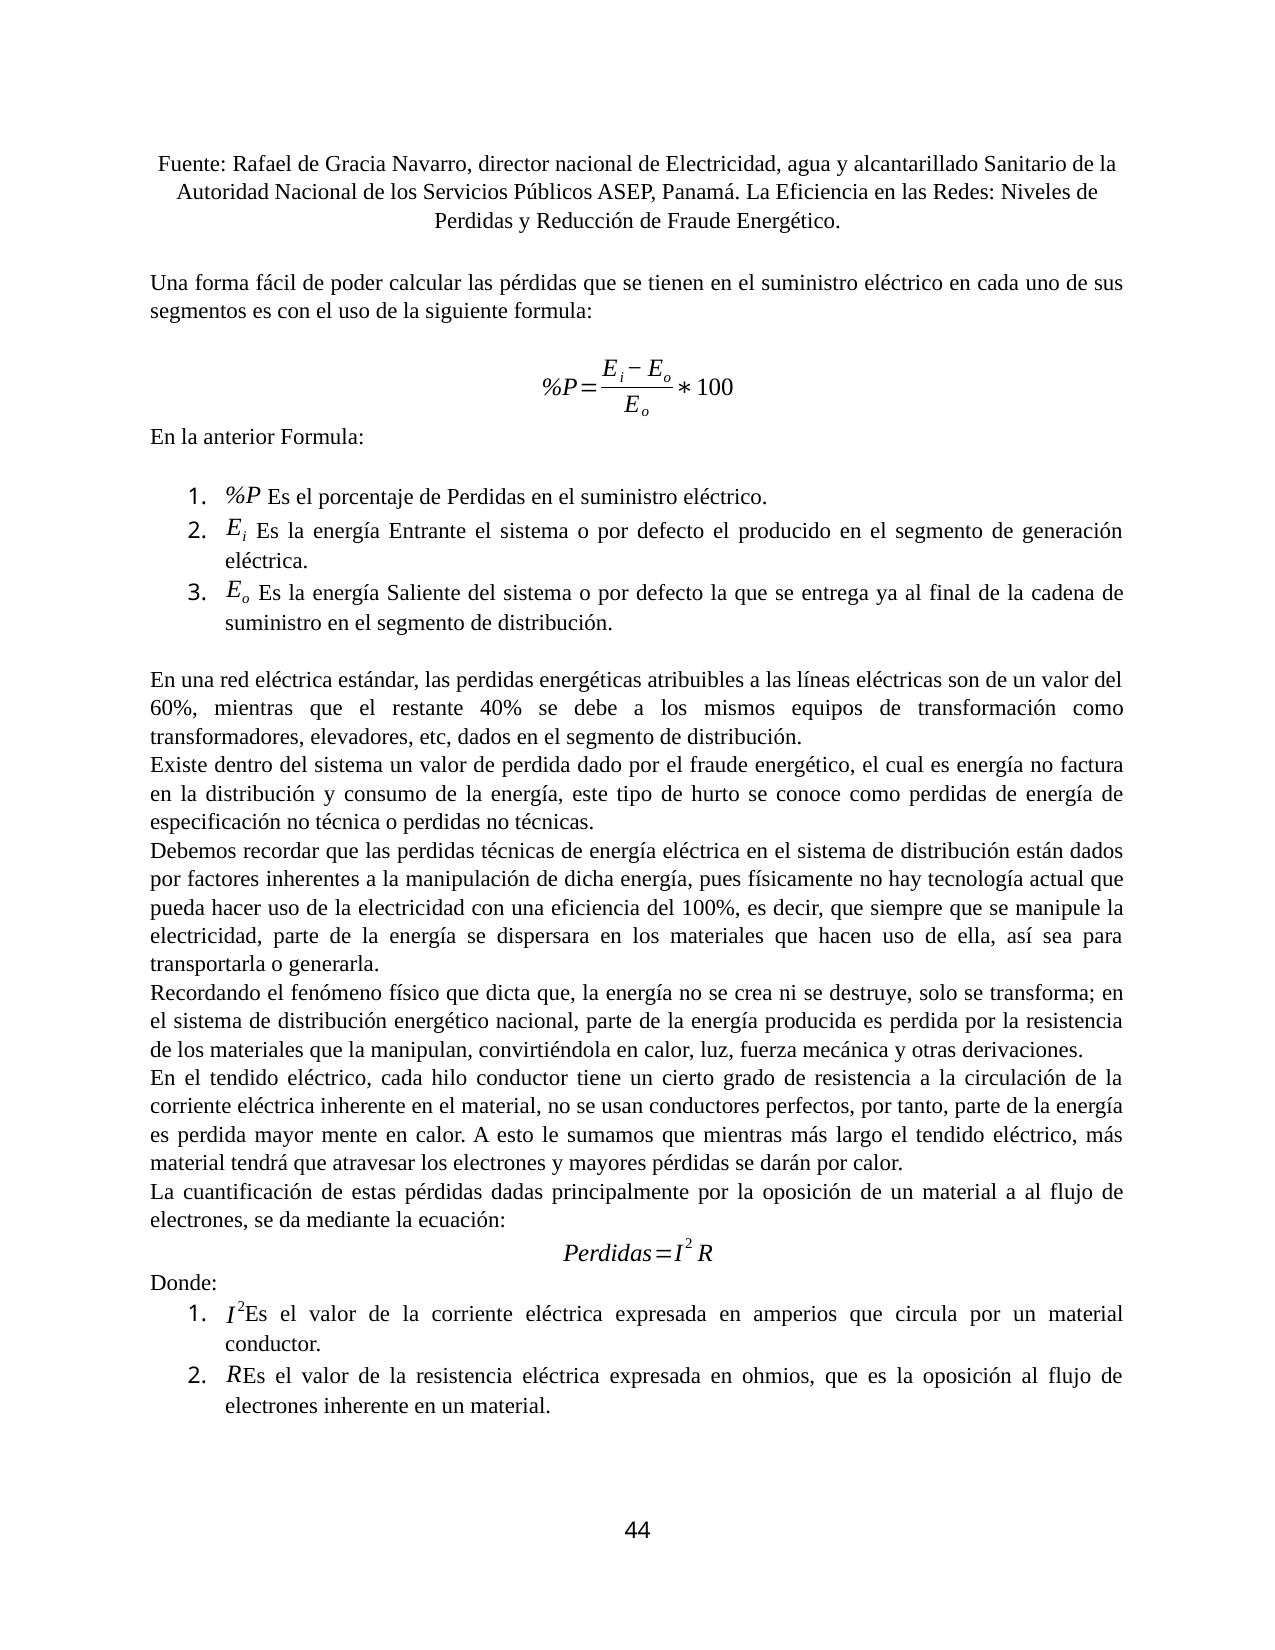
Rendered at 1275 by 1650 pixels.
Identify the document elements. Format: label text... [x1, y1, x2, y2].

text Recordando el fenómeno físico que dicta que, la energía no se crea ni se destruye, solo se transforma; en el sistema de distribución energético nacional, parte de la energía producida es perdida por la resistencia de los materiales que la manipulan, convirtiéndola en calor, luz, fuerza mecánica y otras derivaciones. [150, 979, 1125, 1062]
text En el tendido eléctrico, cada hilo conductor tiene un cierto grado de resistencia a la circulación de la corriente eléctrica inherente en el material, no se usan conductores perfectos, por tanto, parte de la energía es perdida mayor mente en calor. A esto le sumamos que mientras más largo el tendido eléctrico, más material tendrá que atravesar los electrones y mayores pérdidas se darán por calor. [150, 1064, 1125, 1176]
text Debemos recordar que las perdidas técnicas de energía eléctrica en el sistema de distribución están dados por factores inherentes a la manipulación de dicha energía, pues físicamente no hay tecnología actual que pueda hacer uso de la electricidad con una eficiencia del 100%, es decir, que siempre que se manipule la electricidad, parte de la energía se dispersara en los materiales que hacen uso de ella, así sea para transportarla o generarla. [150, 837, 1125, 977]
text En una red eléctrica estándar, las perdidas energéticas atribuibles a las líneas eléctricas son de un valor del 60%, mientras que el restante 40% se debe a los mismos equipos de transformación como transformadores, elevadores, etc, dados en el segmento de distribución. [150, 666, 1125, 749]
list Es el porcentaje de Perdidas en el suministro eléctrico. [187, 480, 1125, 511]
text Fuente: Rafael de Gracia Navarro, director nacional de Electricidad, agua y alcantarillado Sanitario de la Autoridad Nacional de los Servicios Públicos ASEP, Panamá. La Eficiencia en las Redes: Niveles de Perdidas y Reducción de Fraude Energético. [150, 150, 1125, 233]
list Es el valor de la resistencia eléctrica expresada en ohmios, que es la oposición al flujo de electrones inherente en un material. [187, 1359, 1125, 1418]
list Es el valor de la corriente eléctrica expresada en amperios que circula por un material conductor. [187, 1297, 1125, 1357]
text En la anterior Formula: [150, 423, 1125, 449]
text Donde: [150, 1268, 1125, 1295]
list Es la energía Saliente del sistema o por defecto la que se entrega ya al final de la cadena de suministro en el segmento de distribución. [187, 576, 1125, 636]
text La cuantificación de estas pérdidas dadas principalmente por la oposición de un material a al flujo de electrones, se da mediante la ecuación: [150, 1178, 1125, 1233]
text Una forma fácil de poder calcular las pérdidas que se tienen en el suministro eléctrico en cada uno de sus segmentos es con el uso de la siguiente formula: [150, 269, 1125, 324]
text Existe dentro del sistema un valor de perdida dado por el fraude energético, el cual es energía no factura en la distribución y consumo de la energía, este tipo de hurto se conoce como perdidas de energía de especificación no técnica o perdidas no técnicas. [150, 751, 1125, 834]
list Es la energía Entrante el sistema o por defecto el producido en el segmento de generación eléctrica. [187, 514, 1125, 574]
